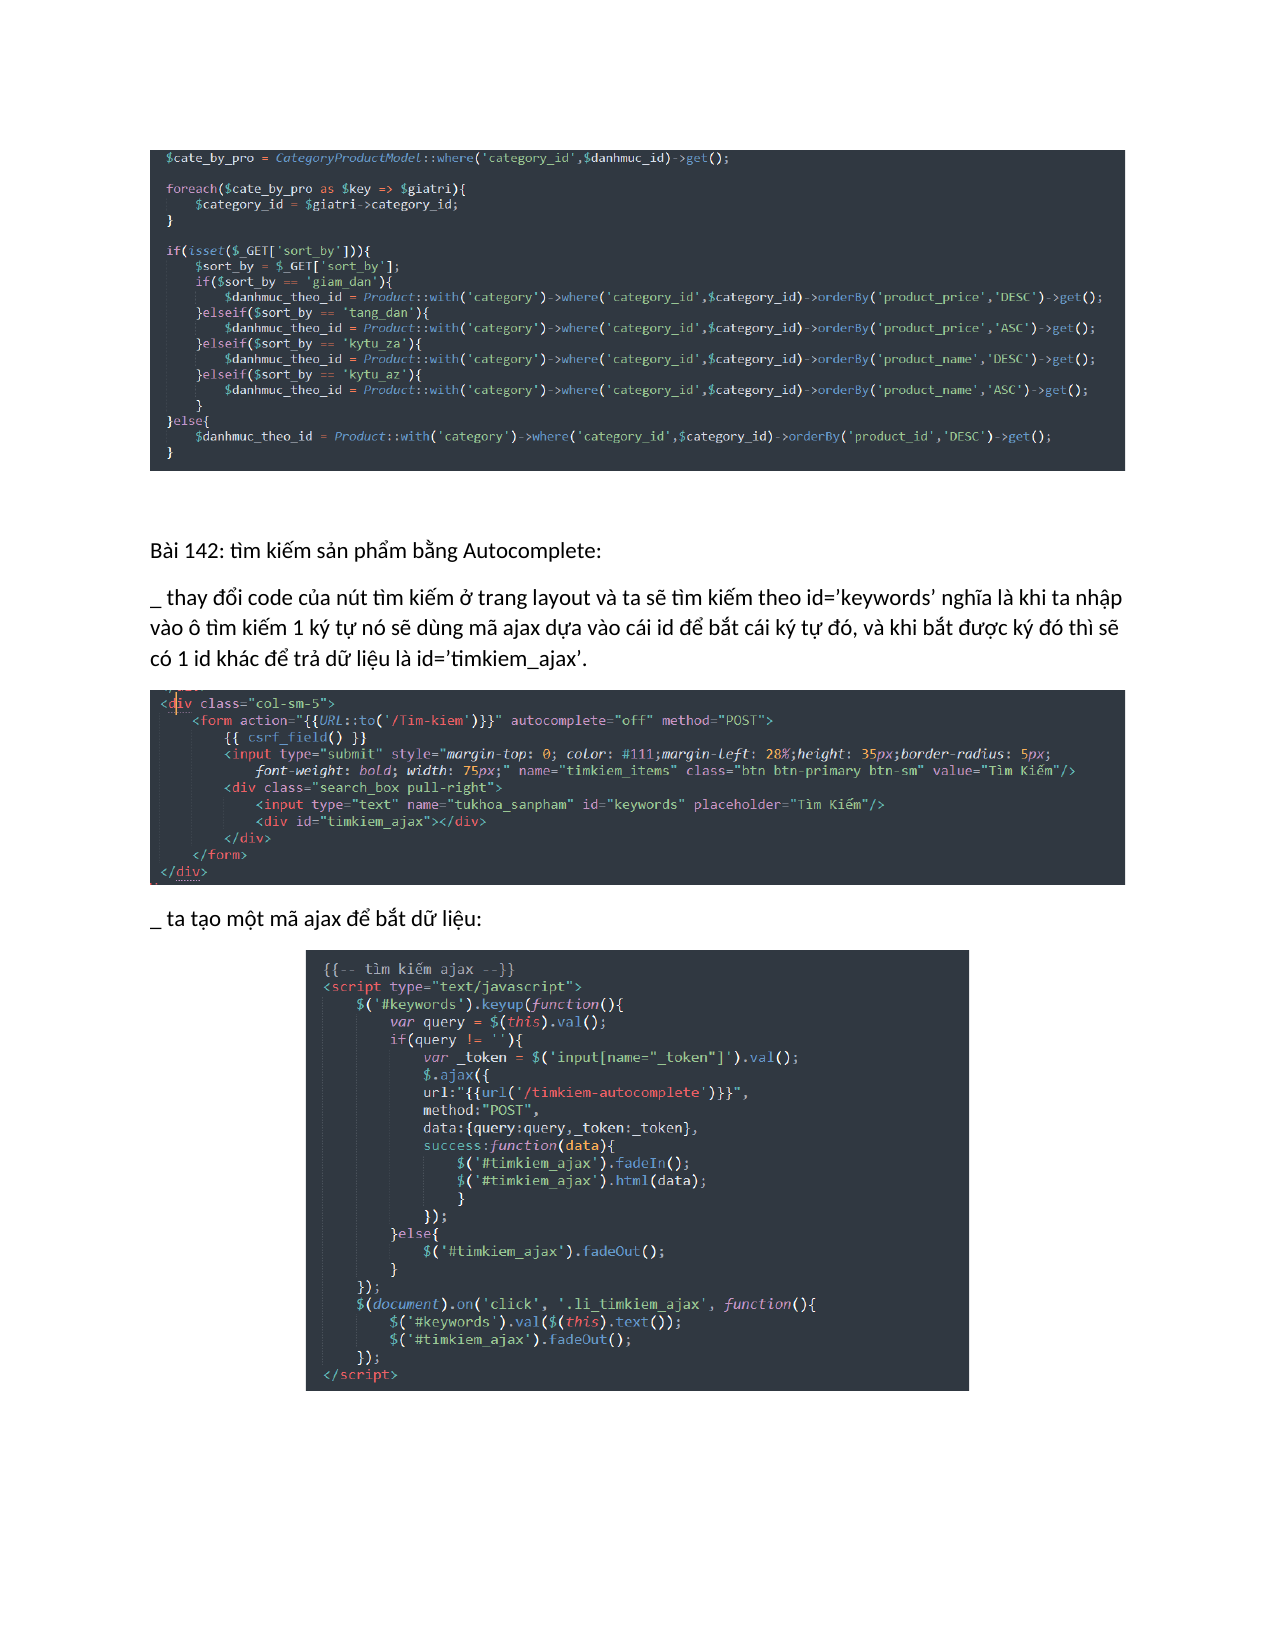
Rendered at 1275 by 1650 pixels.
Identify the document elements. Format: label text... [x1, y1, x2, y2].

text _ thay đổi code của nút tìm kiếm ở trang layout và ta sẽ tìm kiếm theo id=’keywords’ nghĩa là khi ta nhập vào ô tìm kiếm 1 ký tự nó sẽ dùng mã ajax dựa vào cái id để bắt cái ký tự đó, và khi bắt được ký đó thì sẽ có 1 id khác để trả dữ liệu là id=’timkiem_ajax’. [150, 583, 1125, 672]
picture [150, 150, 1125, 471]
picture [305, 950, 970, 1391]
picture [150, 690, 1125, 885]
text Bài 142: tìm kiếm sản phẩm bằng Autocomplete: [150, 536, 1125, 564]
text _ ta tạo một mã ajax để bắt dữ liệu: [150, 904, 1125, 932]
